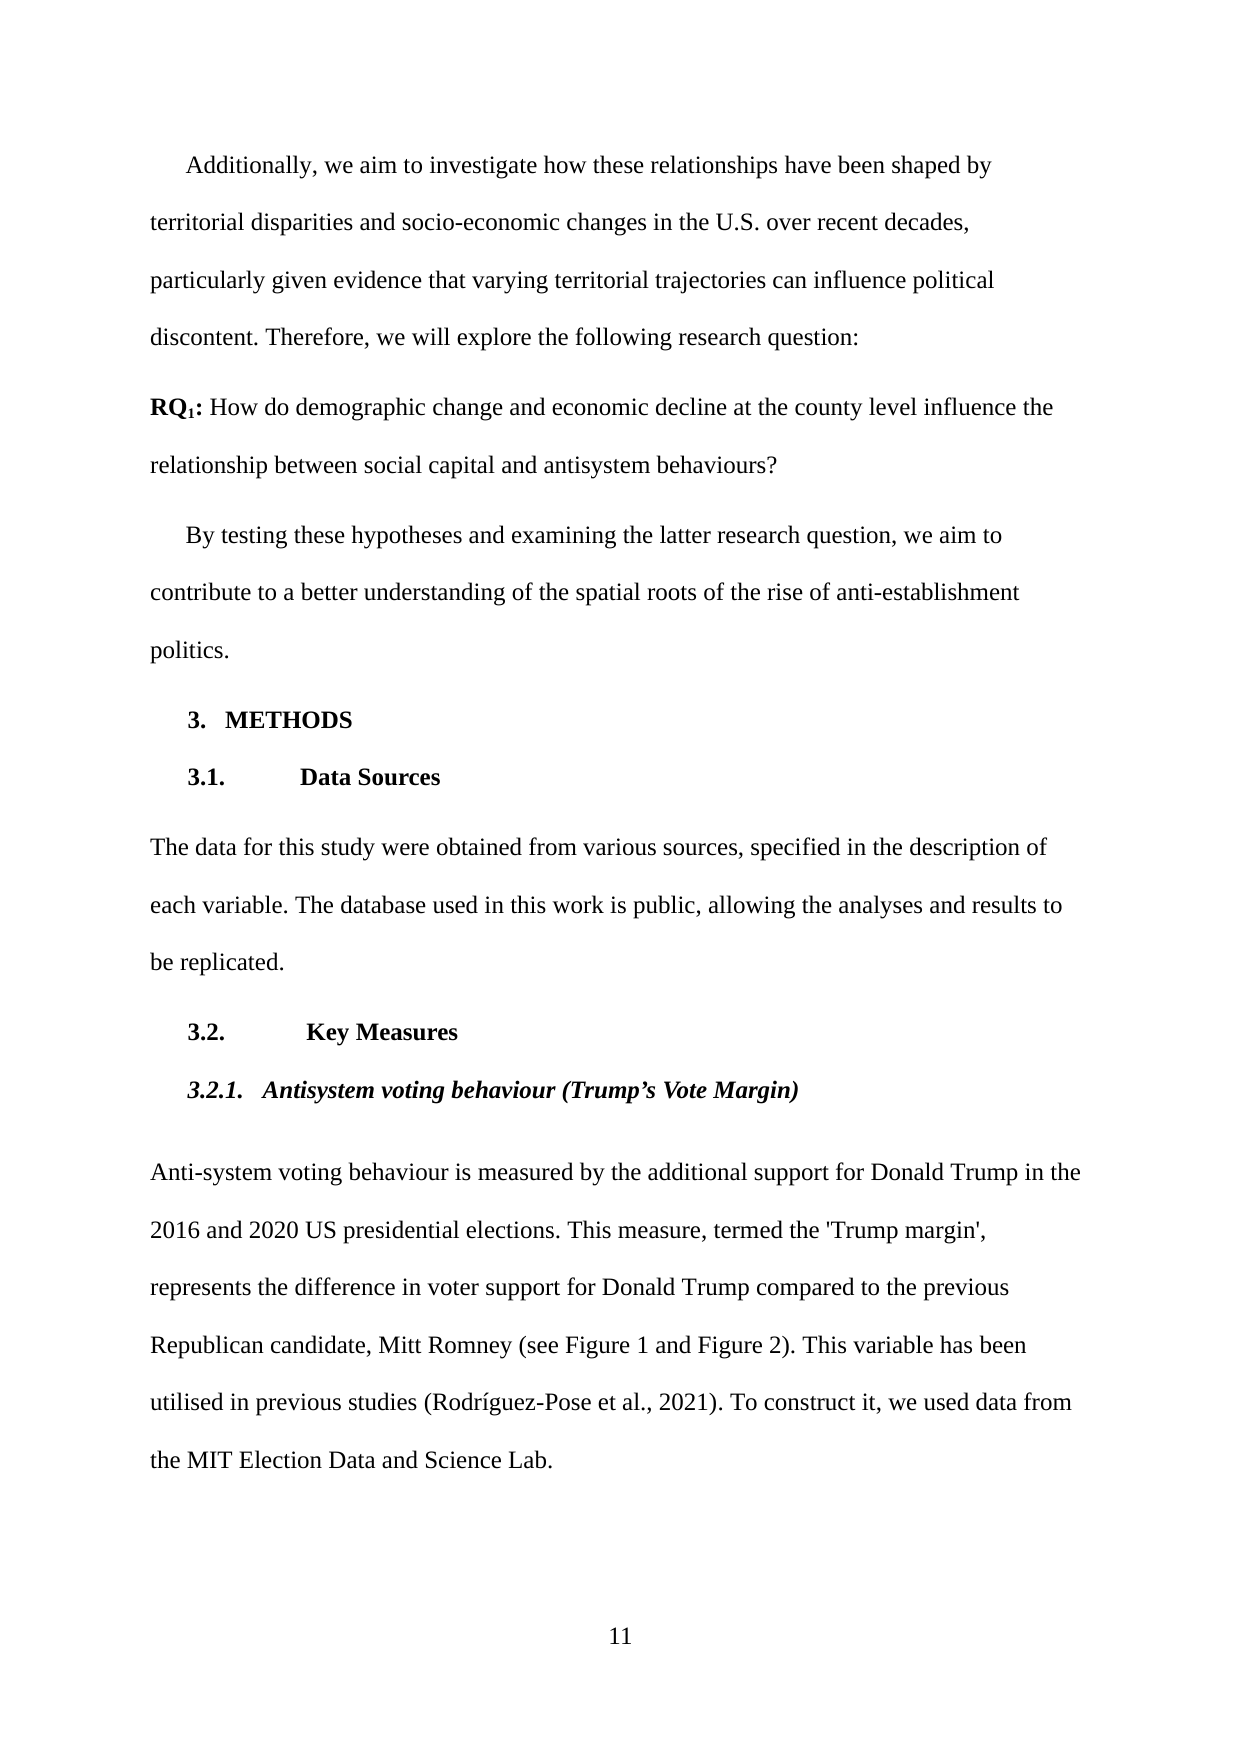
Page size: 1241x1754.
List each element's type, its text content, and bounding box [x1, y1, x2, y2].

text Anti-system voting behaviour is measured by the additional support for Donald Trump in the 2016 and 2020 US presidential elections. This measure, termed the 'Trump margin', represents the difference in voter support for Donald Trump compared to the previous Republican candidate, Mitt Romney (see Figure 1 and Figure 2). This variable has been utilised in previous studies (Rodríguez-Pose et al., 2021). To construct it, we used data from the MIT Election Data and Science Lab. [150, 1157, 1090, 1474]
text The data for this study were obtained from various sources, specified in the description of each variable. The database used in this work is public, allowing the analyses and results to be replicated. [150, 832, 1090, 976]
list METHODS [187, 705, 1090, 734]
list Data Sources [187, 762, 1090, 791]
text RQ1: How do demographic change and economic decline at the county level influence the relationship between social capital and antisystem behaviours? [150, 392, 1090, 479]
list Antisystem voting behaviour (Trump’s Vote Margin) [187, 1075, 1090, 1104]
text By testing these hypotheses and examining the latter research question, we aim to contribute to a better understanding of the spatial roots of the rise of anti-establishment politics. [150, 520, 1090, 664]
text Additionally, we aim to investigate how these relationships have been shaped by territorial disparities and socio-economic changes in the U.S. over recent decades, particularly given evidence that varying territorial trajectories can influence political discontent. Therefore, we will explore the following research question: [150, 150, 1090, 351]
list Key Measures [187, 1017, 1090, 1046]
